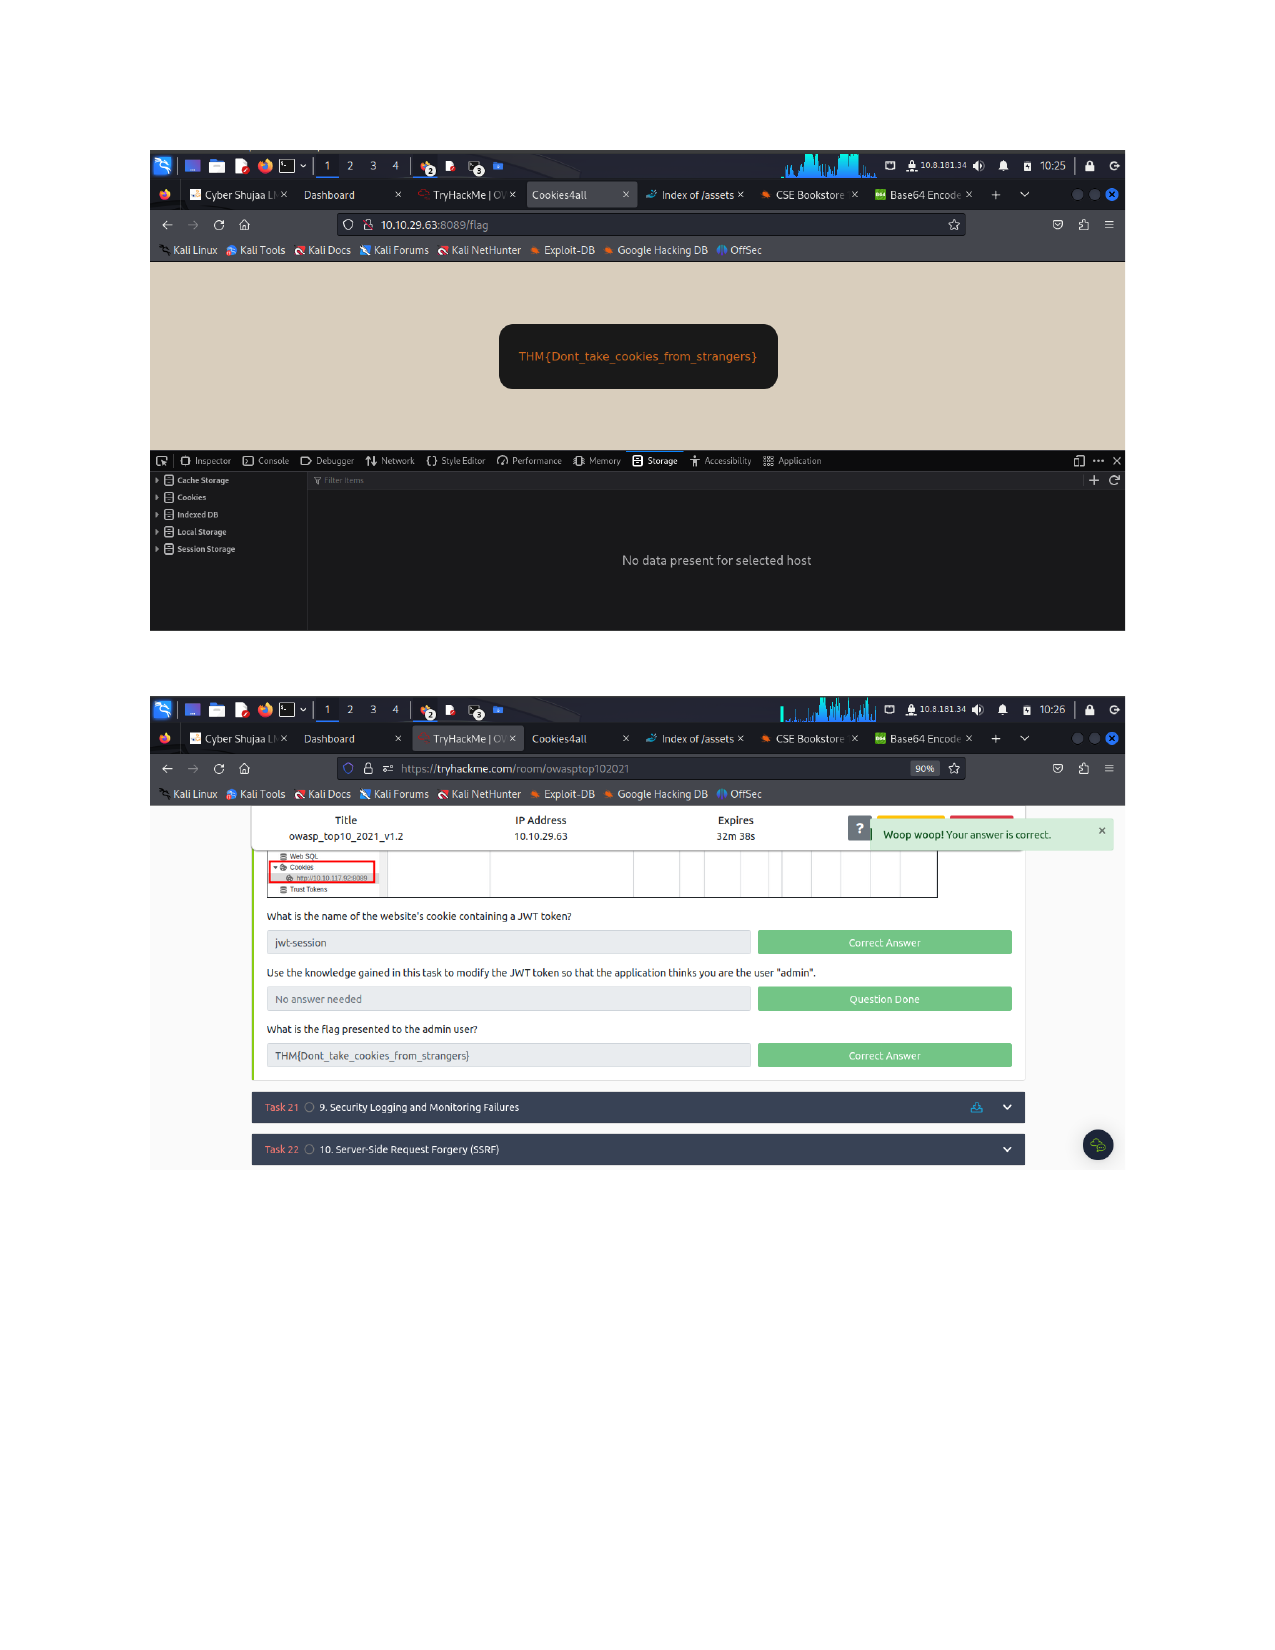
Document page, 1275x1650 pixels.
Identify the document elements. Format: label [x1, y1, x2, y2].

picture [150, 150, 1125, 631]
picture [150, 696, 1125, 1170]
